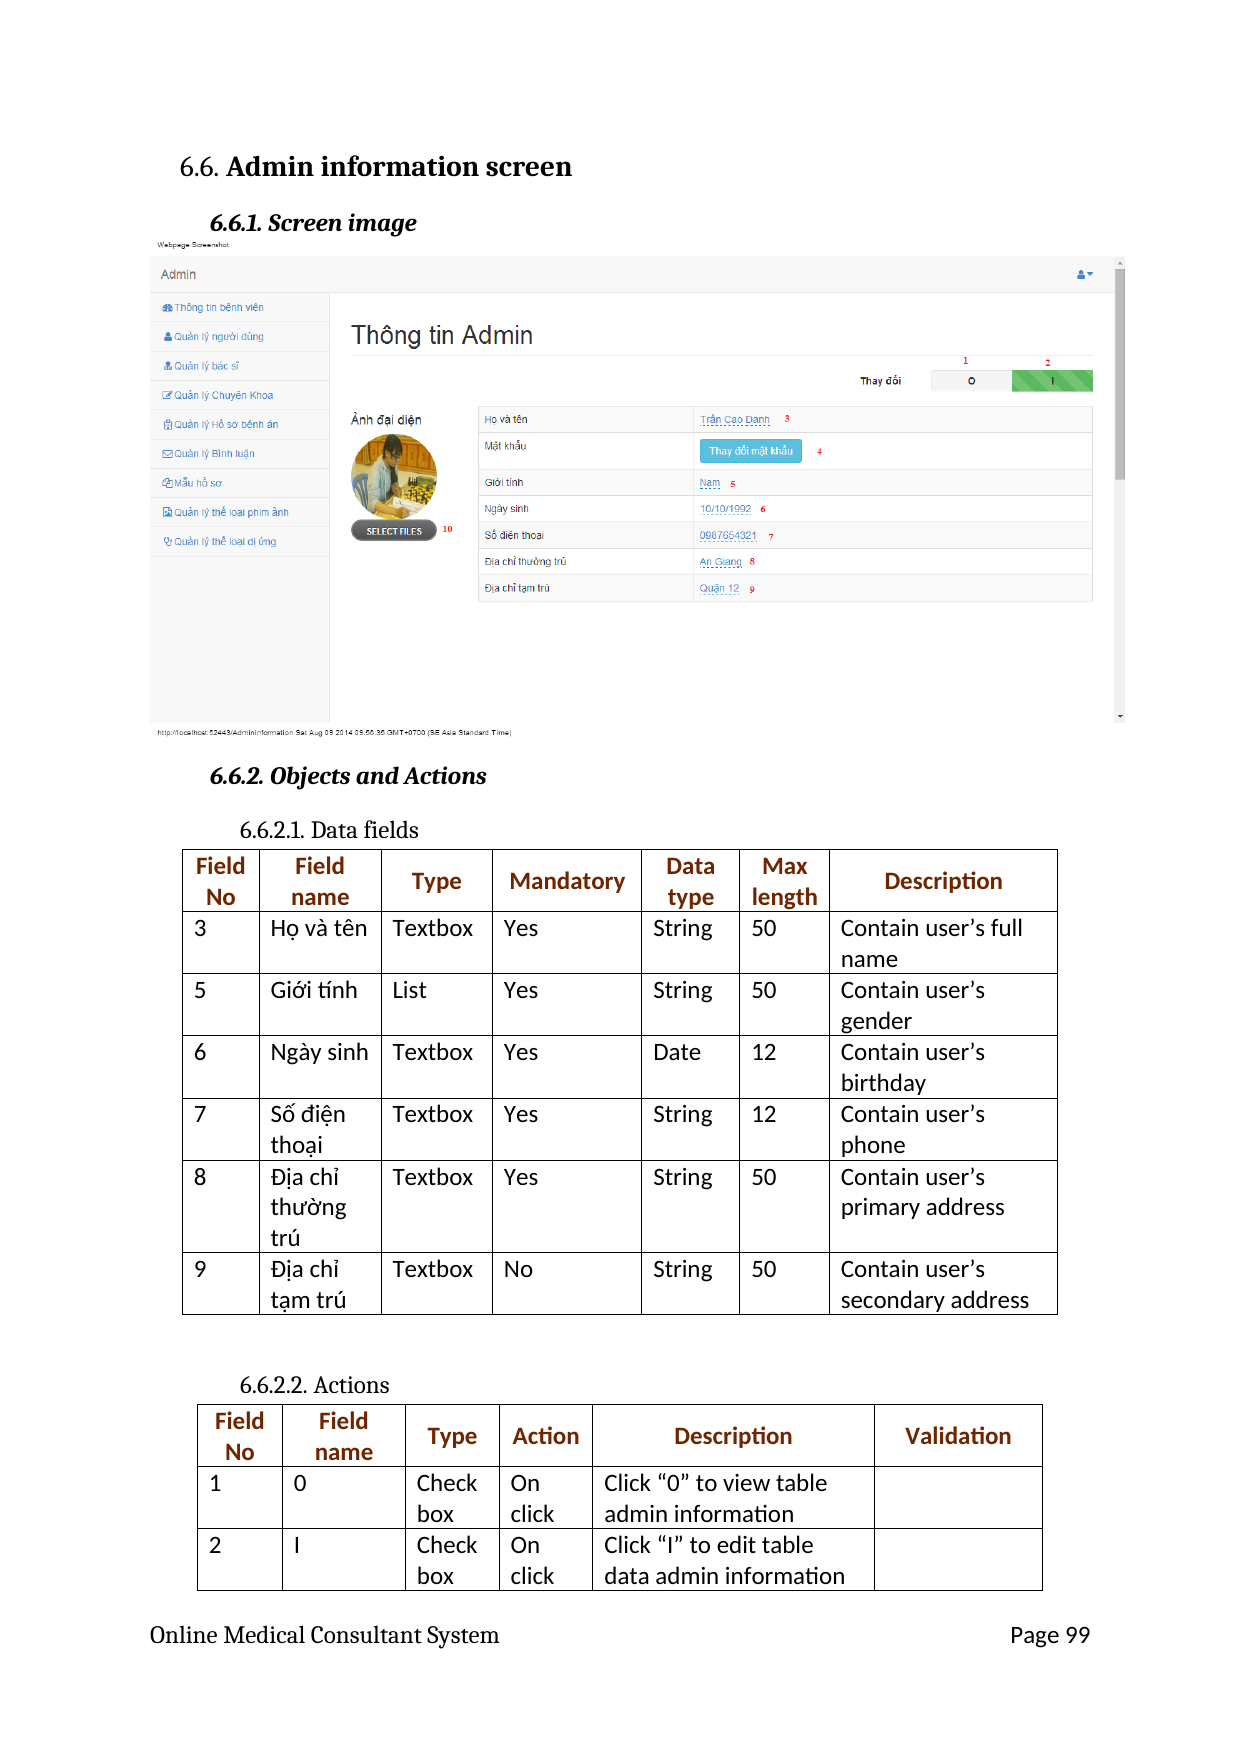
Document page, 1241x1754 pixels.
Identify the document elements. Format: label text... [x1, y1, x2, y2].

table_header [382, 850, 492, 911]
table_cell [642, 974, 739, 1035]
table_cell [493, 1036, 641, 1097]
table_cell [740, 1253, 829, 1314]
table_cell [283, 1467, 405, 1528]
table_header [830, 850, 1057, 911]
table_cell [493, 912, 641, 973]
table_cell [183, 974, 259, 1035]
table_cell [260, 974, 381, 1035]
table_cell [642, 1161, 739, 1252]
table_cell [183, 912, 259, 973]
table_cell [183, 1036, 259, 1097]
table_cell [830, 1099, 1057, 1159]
subtitle Admin information screen [180, 150, 1090, 183]
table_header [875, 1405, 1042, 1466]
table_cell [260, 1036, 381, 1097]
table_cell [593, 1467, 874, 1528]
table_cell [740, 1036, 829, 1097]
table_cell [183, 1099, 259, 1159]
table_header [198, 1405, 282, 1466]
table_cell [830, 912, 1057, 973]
subtitle Objects and Actions [210, 762, 1090, 791]
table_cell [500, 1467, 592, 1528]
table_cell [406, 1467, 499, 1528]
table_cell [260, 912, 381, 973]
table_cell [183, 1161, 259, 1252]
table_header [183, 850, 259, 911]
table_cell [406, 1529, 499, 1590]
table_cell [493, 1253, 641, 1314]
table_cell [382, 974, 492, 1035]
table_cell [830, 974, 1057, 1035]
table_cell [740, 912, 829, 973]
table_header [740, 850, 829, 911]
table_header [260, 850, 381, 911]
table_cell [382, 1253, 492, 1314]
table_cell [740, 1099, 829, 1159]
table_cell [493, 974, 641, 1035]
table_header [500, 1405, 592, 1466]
picture [150, 242, 1125, 737]
subtitle Actions [225, 1371, 1090, 1400]
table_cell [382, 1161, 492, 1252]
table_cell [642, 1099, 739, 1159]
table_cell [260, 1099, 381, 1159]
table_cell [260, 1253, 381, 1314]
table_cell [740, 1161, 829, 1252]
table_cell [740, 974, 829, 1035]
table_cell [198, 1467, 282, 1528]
subtitle Screen image [210, 209, 1090, 238]
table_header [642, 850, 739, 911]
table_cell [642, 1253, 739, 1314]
subtitle Data fields [225, 816, 1090, 845]
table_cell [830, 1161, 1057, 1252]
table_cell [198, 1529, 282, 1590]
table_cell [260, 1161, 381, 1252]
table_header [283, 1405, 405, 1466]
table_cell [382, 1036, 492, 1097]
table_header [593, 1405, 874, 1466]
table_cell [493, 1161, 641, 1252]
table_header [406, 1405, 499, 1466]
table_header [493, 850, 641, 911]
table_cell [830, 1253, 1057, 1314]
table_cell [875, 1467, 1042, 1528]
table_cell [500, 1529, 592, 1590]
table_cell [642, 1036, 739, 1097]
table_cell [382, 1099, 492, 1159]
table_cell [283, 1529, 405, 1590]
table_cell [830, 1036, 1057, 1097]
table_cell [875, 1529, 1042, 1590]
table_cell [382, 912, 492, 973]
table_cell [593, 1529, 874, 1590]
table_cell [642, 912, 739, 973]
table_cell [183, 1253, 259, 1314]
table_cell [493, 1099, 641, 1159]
